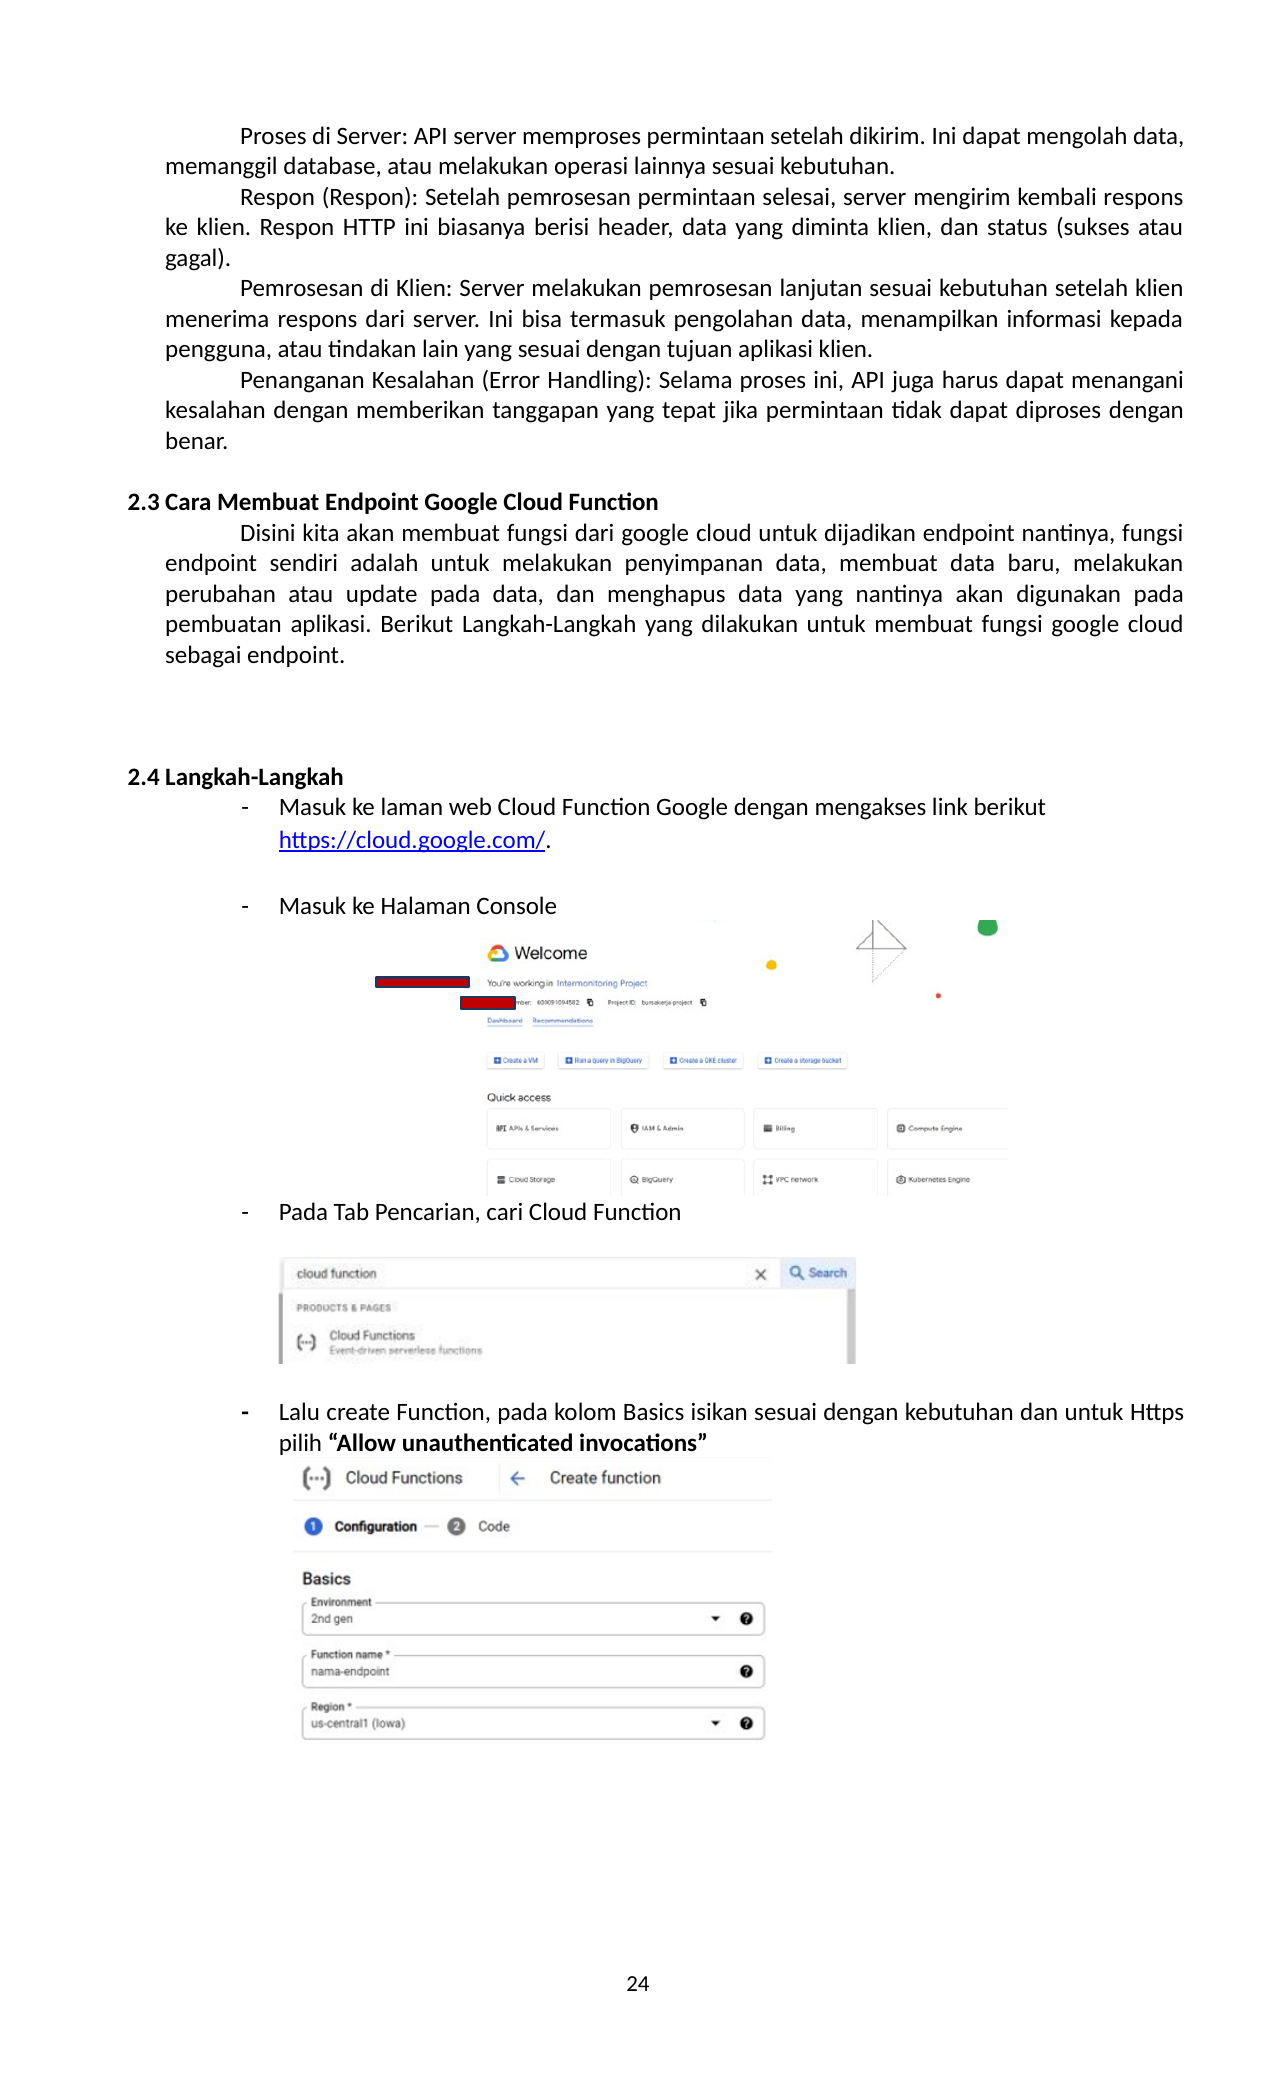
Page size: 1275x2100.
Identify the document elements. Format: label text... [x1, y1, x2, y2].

list Lalu create Function, pada kolom Basics isikan sesuai dengan kebutuhan dan untuk Https pilih “Allow unauthenticated invocations” [241, 1396, 1185, 1457]
list Langkah-Langkah [127, 761, 1185, 791]
list Masuk ke laman web Cloud Function Google dengan mengakses link berikut https://cloud.google.com/. [241, 791, 1185, 855]
list Cara Membuat Endpoint Google Cloud Function [127, 486, 1185, 517]
text Pemrosesan di Klien: Server melakukan pemrosesan lanjutan sesuai kebutuhan setelah klien menerima respons dari server. Ini bisa termasuk pengolahan data, menampilkan informasi kepada pengguna, atau tindakan lain yang sesuai dengan tujuan aplikasi klien. [165, 273, 1185, 364]
text Respon (Respon): Setelah pemrosesan permintaan selesai, server mengirim kembali respons ke klien. Respon HTTP ini biasanya berisi header, data yang diminta klien, dan status (sukses atau gagal). [165, 181, 1185, 273]
picture [278, 1257, 857, 1364]
text Proses di Server: API server memproses permintaan setelah dikirim. Ini dapat mengolah data, memanggil database, atau melakukan operasi lainnya sesuai kebutuhan. [165, 120, 1185, 181]
list Masuk ke Halaman Console [241, 890, 1185, 921]
picture [278, 1457, 773, 1758]
text Disini kita akan membuat fungsi dari google cloud untuk dijadikan endpoint nantinya, fungsi endpoint sendiri adalah untuk melakukan penyimpanan data, membuat data baru, melakukan perubahan atau update pada data, dan menghapus data yang nantinya akan digunakan pada pembuatan aplikasi. Berikut Langkah-Langkah yang dilakukan untuk membuat fungsi google cloud sebagai endpoint. [165, 517, 1185, 669]
list Pada Tab Pencarian, cari Cloud Function [241, 1196, 1185, 1226]
picture [456, 920, 1008, 1196]
text Penanganan Kesalahan (Error Handling): Selama proses ini, API juga harus dapat menangani kesalahan dengan memberikan tanggapan yang tepat jika permintaan tidak dapat diproses dengan benar. [165, 364, 1185, 456]
